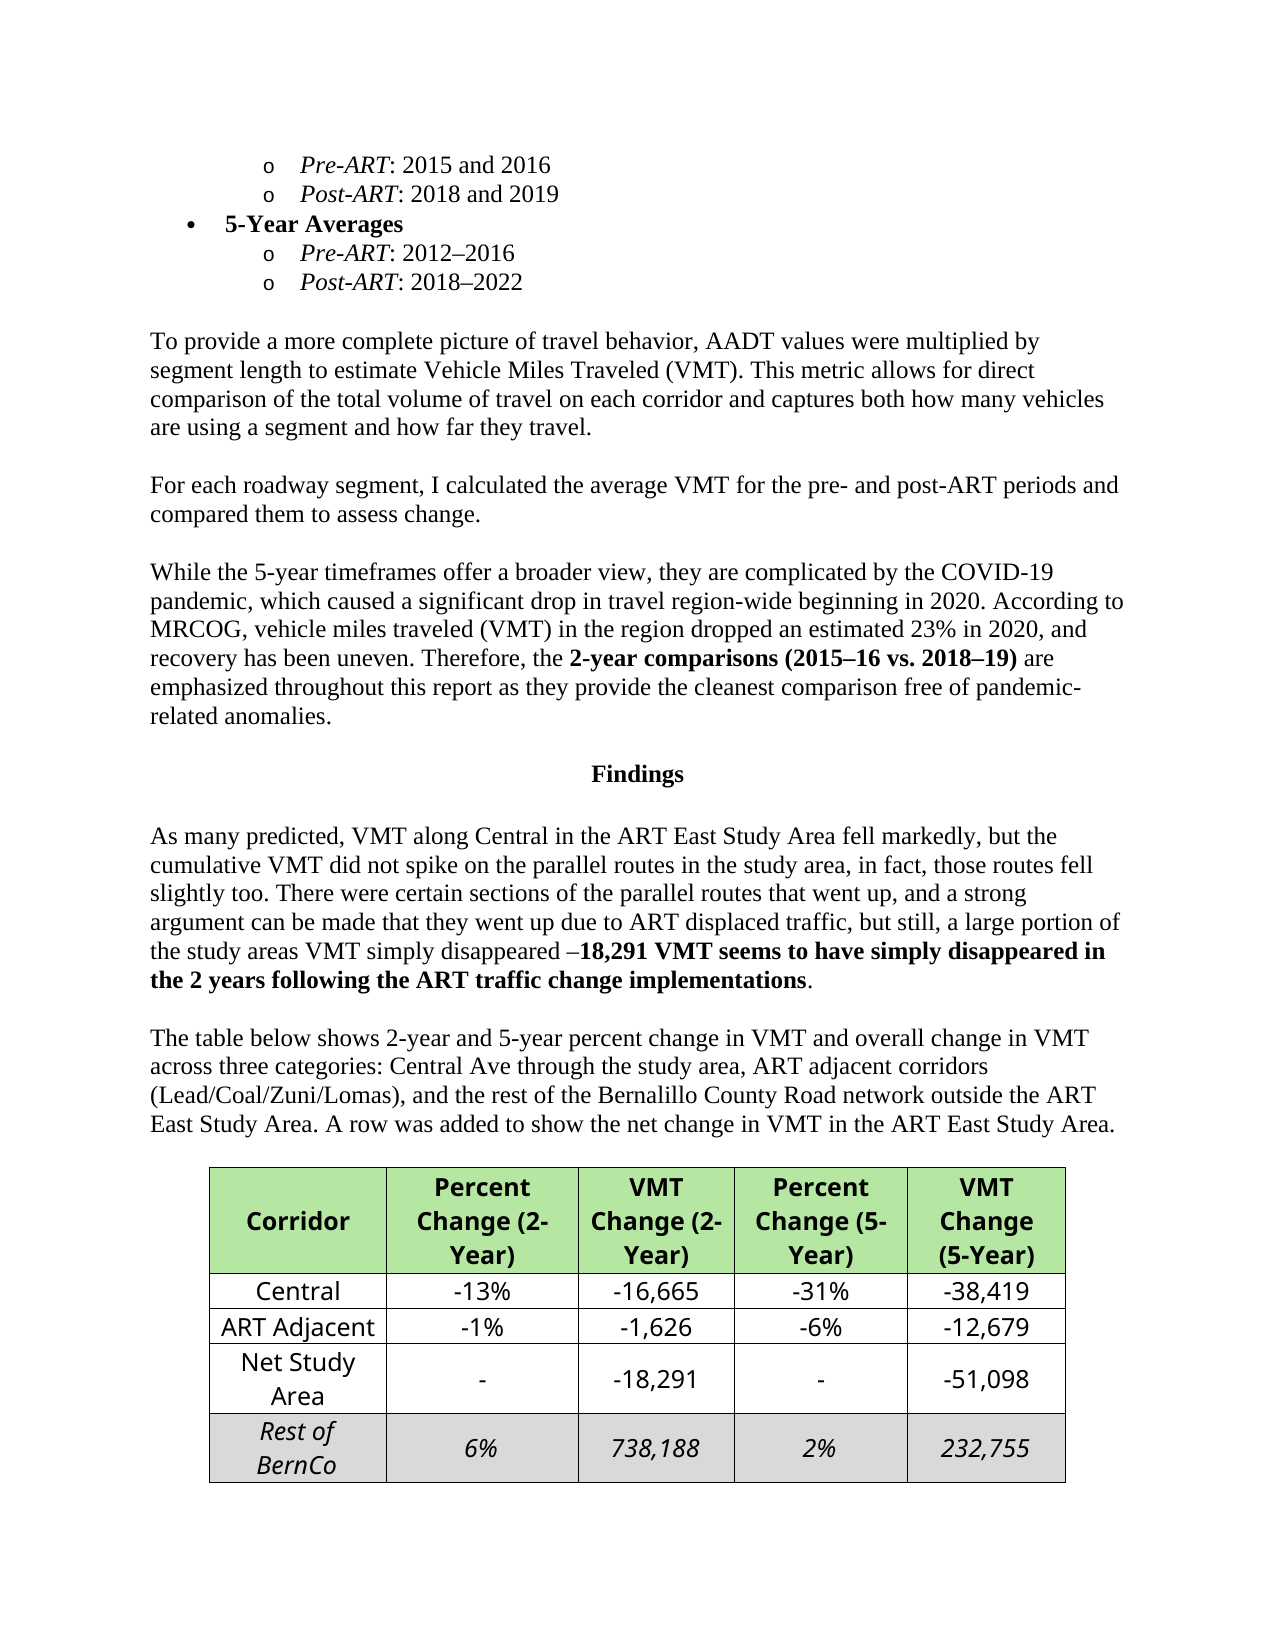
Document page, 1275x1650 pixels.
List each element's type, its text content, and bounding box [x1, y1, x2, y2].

text As many predicted, VMT along Central in the ART East Study Area fell markedly, but the cumulative VMT did not spike on the parallel routes in the study area, in fact, those routes fell slightly too. There were certain sections of the parallel routes that went up, and a strong argument can be made that they went up due to ART displaced traffic, but still, a large portion of the study areas VMT simply disappeared –18,291 VMT seems to have simply disappeared in the 2 years following the ART traffic change implementations. [150, 821, 1125, 993]
list Post-ART: 2018–2022 [262, 267, 1125, 297]
table_header Percent Change (2-Year) [387, 1168, 578, 1273]
table_cell - [735, 1344, 907, 1412]
table_header Corridor [210, 1168, 386, 1273]
table_cell -12,679 [908, 1309, 1065, 1343]
table_cell -1,626 [579, 1309, 734, 1343]
table_cell -16,665 [579, 1274, 734, 1308]
text To provide a more complete picture of travel behavior, AADT values were multiplied by segment length to estimate Vehicle Miles Traveled (VMT). This metric allows for direct comparison of the total volume of travel on each corridor and captures both how many vehicles are using a segment and how far they travel. [150, 326, 1125, 441]
table_cell -13% [387, 1274, 578, 1308]
table_cell 232,755 [908, 1414, 1065, 1482]
text Findings [150, 759, 1125, 787]
table_cell -38,419 [908, 1274, 1065, 1308]
list Pre-ART: 2012–2016 [262, 238, 1125, 267]
table_cell 6% [387, 1414, 578, 1482]
table_header VMT Change (2-Year) [579, 1168, 734, 1273]
table_cell -51,098 [908, 1344, 1065, 1412]
table_cell 2% [735, 1414, 907, 1482]
table_cell Net Study Area [210, 1344, 386, 1412]
text While the 5-year timeframes offer a broader view, they are complicated by the COVID-19 pandemic, which caused a significant drop in travel region-wide beginning in 2020. According to MRCOG, vehicle miles traveled (VMT) in the region dropped an estimated 23% in 2020, and recovery has been uneven. Therefore, the 2-year comparisons (2015–16 vs. 2018–19) are emphasized throughout this report as they provide the cleanest comparison free of pandemic-related anomalies. [150, 557, 1125, 729]
list 5-Year Averages [187, 209, 1125, 238]
table_cell ART Adjacent [210, 1309, 386, 1343]
list Post-ART: 2018 and 2019 [262, 179, 1125, 209]
text For each roadway segment, I calculated the average VMT for the pre- and post-ART periods and compared them to assess change. [150, 470, 1125, 528]
table_cell -1% [387, 1309, 578, 1343]
table_cell 738,188 [579, 1414, 734, 1482]
text The table below shows 2-year and 5-year percent change in VMT and overall change in VMT across three categories: Central Ave through the study area, ART adjacent corridors (Lead/Coal/Zuni/Lomas), and the rest of the Bernalillo County Road network outside the ART East Study Area. A row was added to show the net change in VMT in the ART East Study Area. [150, 1023, 1125, 1138]
table_cell -6% [735, 1309, 907, 1343]
table_cell - [387, 1344, 578, 1412]
table_header VMT Change (5-Year) [908, 1168, 1065, 1273]
table_cell -31% [735, 1274, 907, 1308]
table_cell -18,291 [579, 1344, 734, 1412]
table_cell Central [210, 1274, 386, 1308]
table_header Percent Change (5-Year) [735, 1168, 907, 1273]
list Pre-ART: 2015 and 2016 [262, 150, 1125, 179]
table_cell Rest of BernCo [210, 1414, 386, 1482]
